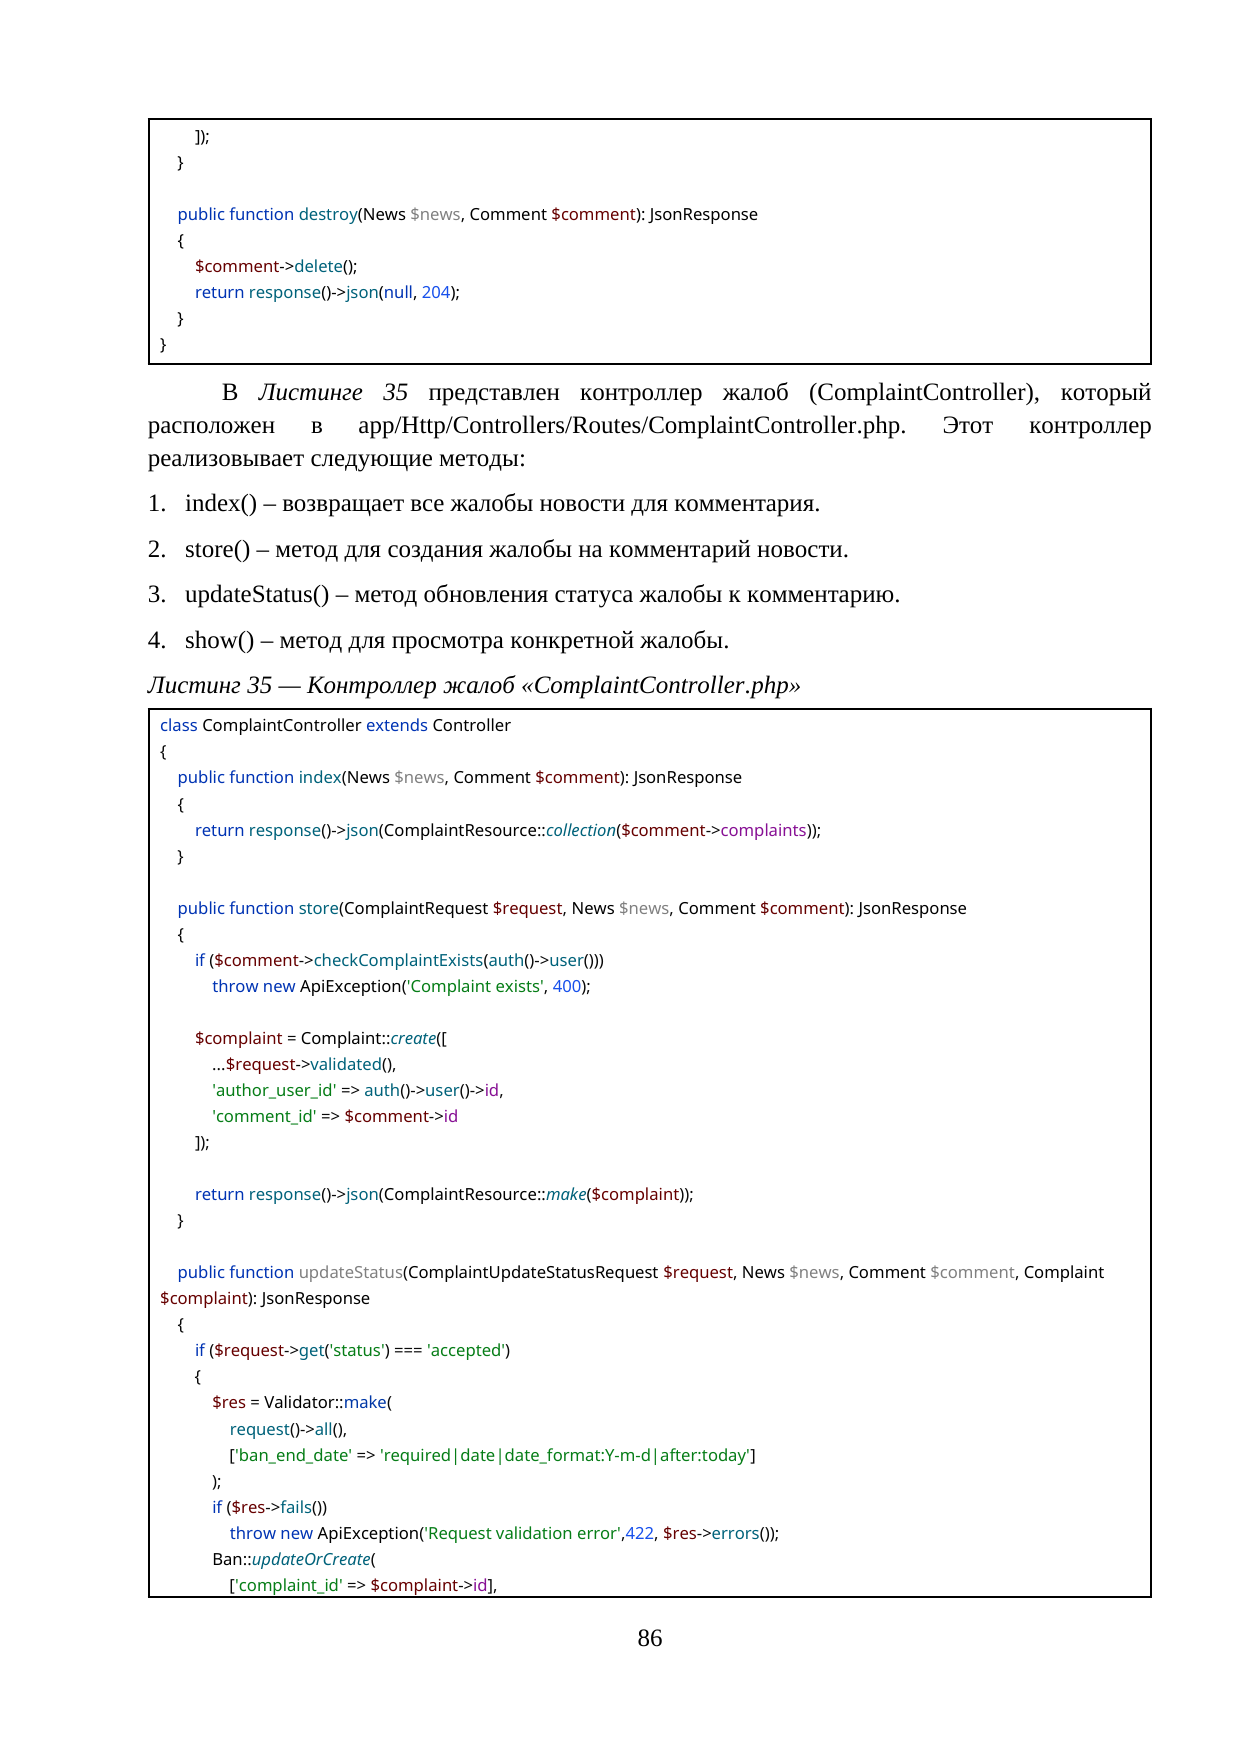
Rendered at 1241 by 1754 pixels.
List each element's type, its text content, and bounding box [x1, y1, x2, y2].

list Листинг 35 — Контроллер жалоб «ComplaintController.php» [148, 671, 1152, 699]
list updateStatus() – метод обновления статуса жалобы к комментарию. [148, 579, 1152, 608]
list store() – метод для создания жалобы на комментарий новости. [148, 534, 1152, 563]
text В Листинге 35 представлен контроллер жалоб (ComplaintController), который расположен в app/Http/Controllers/Routes/ComplaintController.php. Этот контроллер реализовывает следующие методы: [148, 377, 1152, 472]
list show() – метод для просмотра конкретной жалобы. [148, 625, 1152, 654]
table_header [150, 120, 1150, 362]
picture [390, 1083, 394, 1096]
list index() – возвращает все жалобы новости для комментария. [148, 488, 1152, 517]
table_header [150, 710, 1150, 1596]
